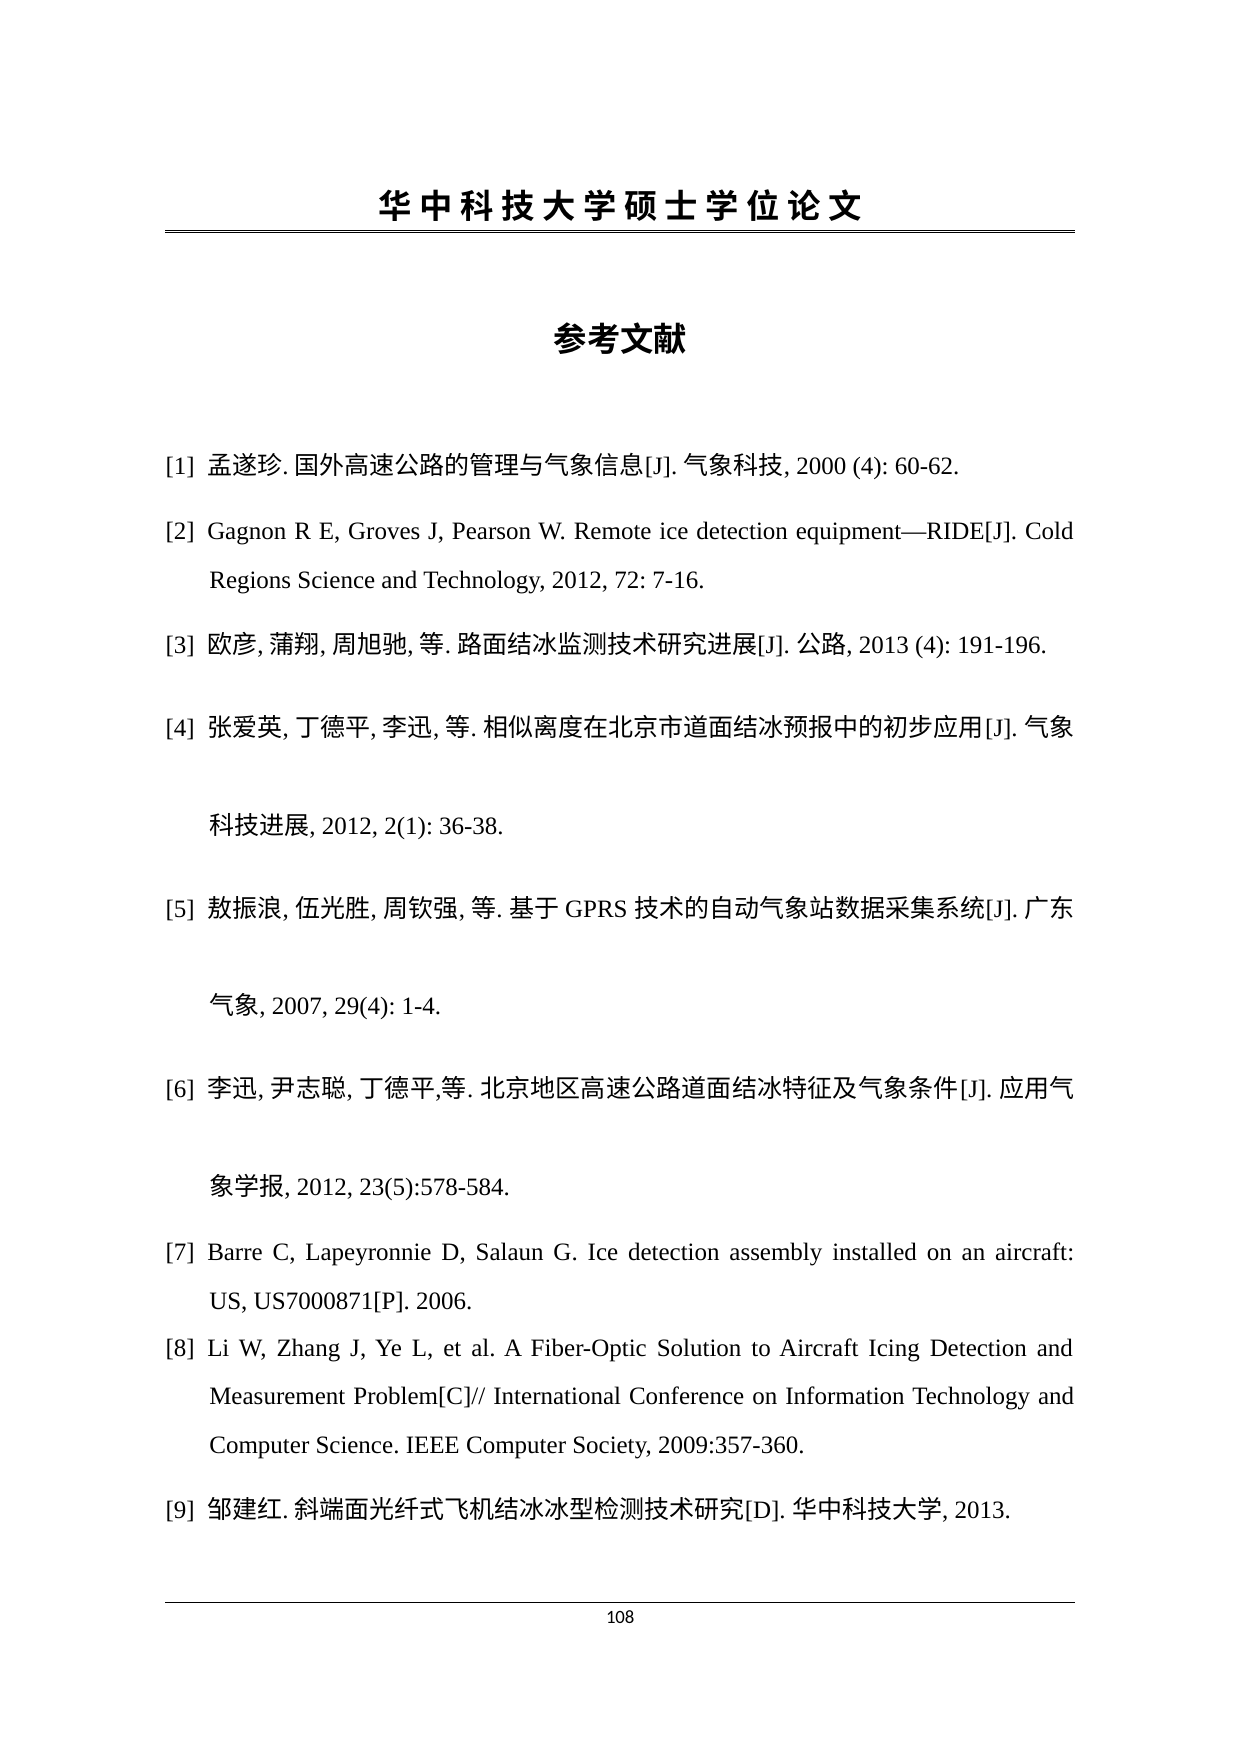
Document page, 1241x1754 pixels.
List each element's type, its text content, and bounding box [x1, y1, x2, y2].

list 敖振浪, 伍光胜, 周钦强, 等. 基于 GPRS 技术的自动气象站数据采集系统[J]. 广东气象, 2007, 29(4): 1-4. [165, 874, 1075, 1036]
list 李迅, 尹志聪, 丁德平,等. 北京地区高速公路道面结冰特征及气象条件[J]. 应用气象学报, 2012, 23(5):578-584. [165, 1054, 1075, 1217]
list 邹建红. 斜端面光纤式飞机结冰冰型检测技术研究[D]. 华中科技大学, 2013. [165, 1475, 1075, 1540]
list Li W, Zhang J, Ye L, et al. A Fiber-Optic Solution to Aircraft Icing Detection and Measurement Problem[C]// International Conference on Information Technology and Computer Science. IEEE Computer Society, 2009:357-360. [165, 1331, 1075, 1461]
list 张爱英, 丁德平, 李迅, 等. 相似离度在北京市道面结冰预报中的初步应用[J]. 气象科技进展, 2012, 2(1): 36-38. [165, 693, 1075, 856]
list 欧彦, 蒲翔, 周旭驰, 等. 路面结冰监测技术研究进展[J]. 公路, 2013 (4): 191-196. [165, 610, 1075, 675]
list Gagnon R E, Groves J, Pearson W. Remote ice detection equipment—RIDE[J]. Cold Regions Science and Technology, 2012, 72: 7-16. [165, 514, 1075, 596]
list Barre C, Lapeyronnie D, Salaun G. Ice detection assembly installed on an aircraft: US, US7000871[P]. 2006. [165, 1235, 1075, 1316]
list 孟遂珍. 国外高速公路的管理与气象信息[J]. 气象科技, 2000 (4): 60-62. [165, 431, 1075, 496]
text 参考文献 [165, 304, 1075, 369]
